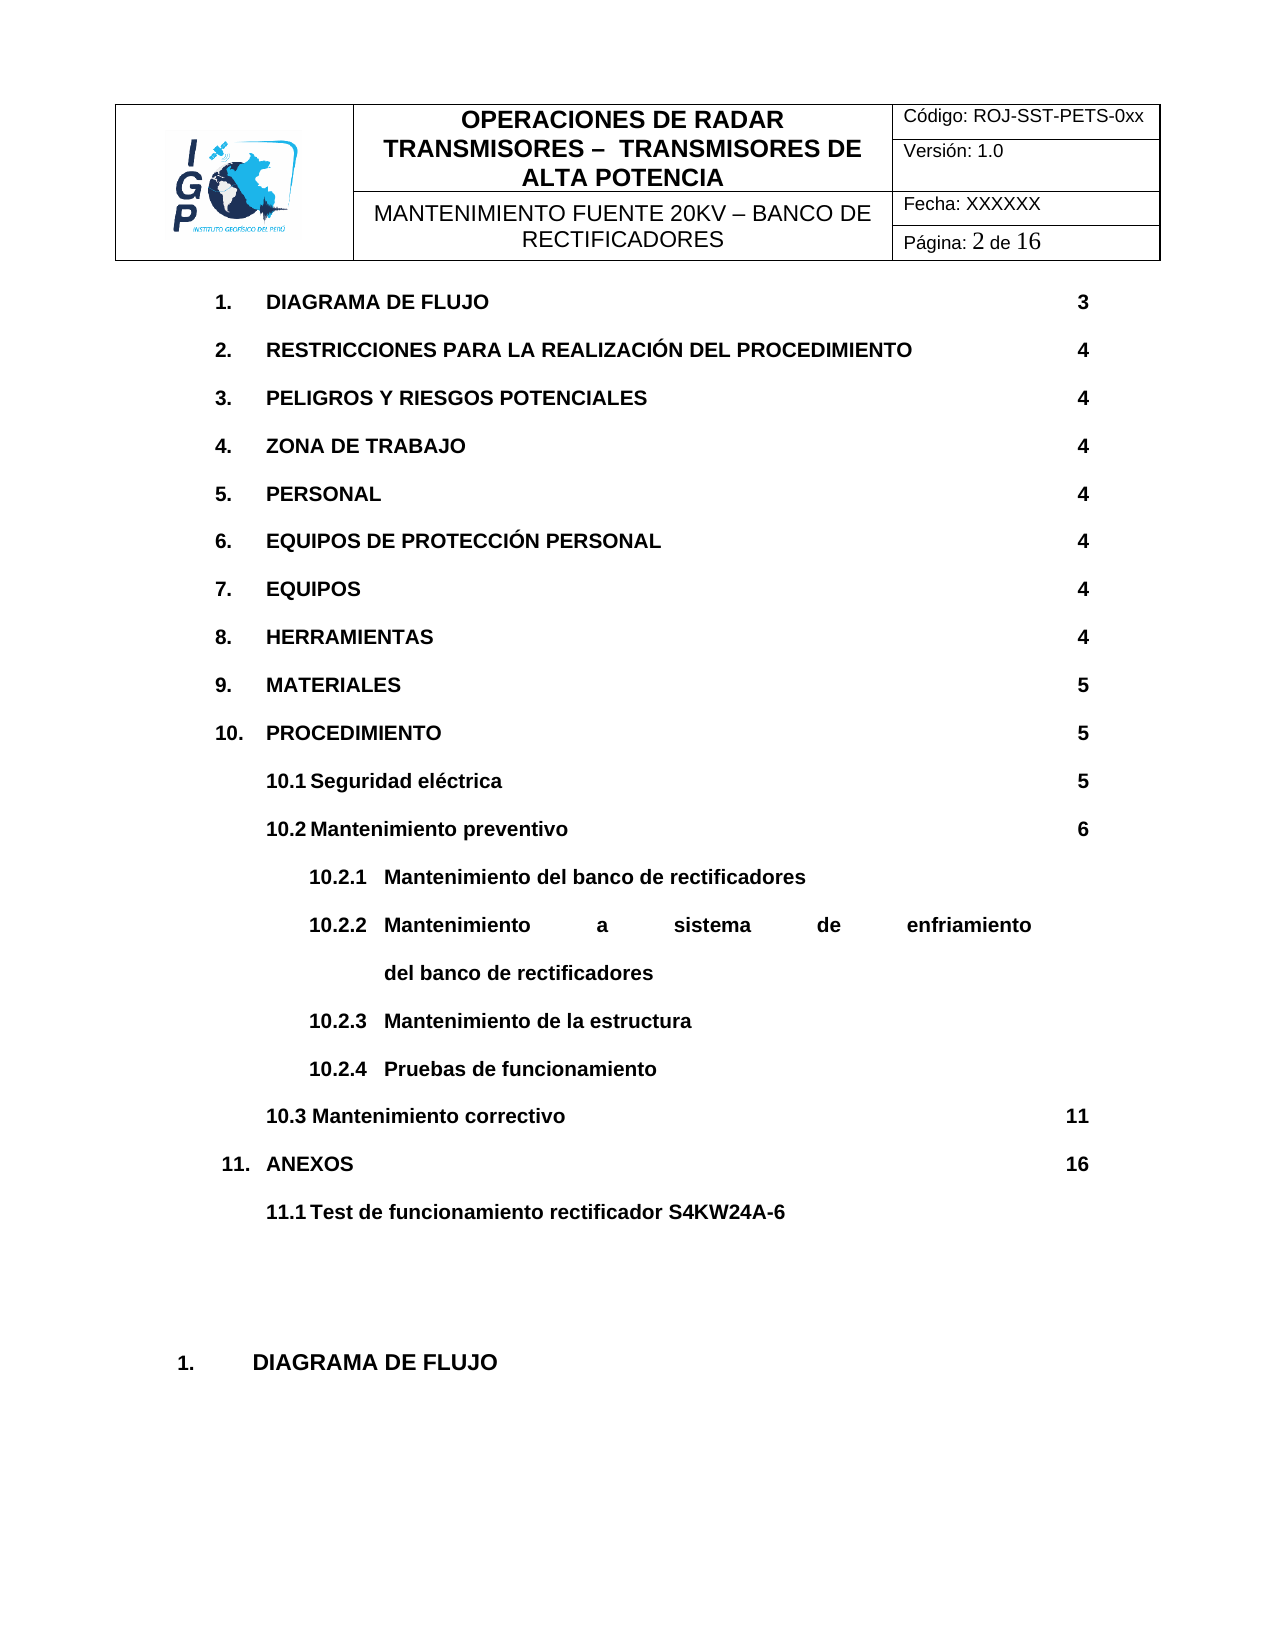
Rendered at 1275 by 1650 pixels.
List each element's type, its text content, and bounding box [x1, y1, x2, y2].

list ZONA DE TRABAJO 4 [215, 433, 1098, 457]
list Mantenimiento de la estructura [309, 1008, 1098, 1032]
list PROCEDIMIENTO 5 [215, 721, 1098, 745]
list DIAGRAMA DE FLUJO [177, 1349, 1098, 1375]
text 11.1 Test de funcionamiento rectificador S4KW24A-6 [266, 1200, 1098, 1224]
list Mantenimiento preventivo 6 [266, 817, 1098, 841]
list EQUIPOS DE PROTECCIÓN PERSONAL 4 [215, 529, 1098, 553]
list PELIGROS Y RIESGOS POTENCIALES 4 [215, 386, 1098, 409]
list HERRAMIENTAS 4 [215, 625, 1098, 649]
list DIAGRAMA DE FLUJO 3 [215, 290, 1098, 314]
text 11. ANEXOS 16 [221, 1152, 1098, 1176]
list EQUIPOS 4 [215, 577, 1098, 601]
list Mantenimiento del banco de rectificadores [309, 865, 1098, 889]
text 10.3 Mantenimiento correctivo 11 [266, 1104, 1098, 1128]
picture [165, 130, 302, 240]
list RESTRICCIONES PARA LA REALIZACIÓN DEL PROCEDIMIENTO 4 [215, 338, 1098, 362]
list Seguridad eléctrica 5 [266, 769, 1098, 793]
list PERSONAL 4 [215, 481, 1098, 505]
list Pruebas de funcionamiento [309, 1056, 1098, 1080]
list MATERIALES 5 [215, 673, 1098, 697]
list Mantenimiento a sistema de enfriamiento del banco de rectificadores [309, 913, 1098, 984]
